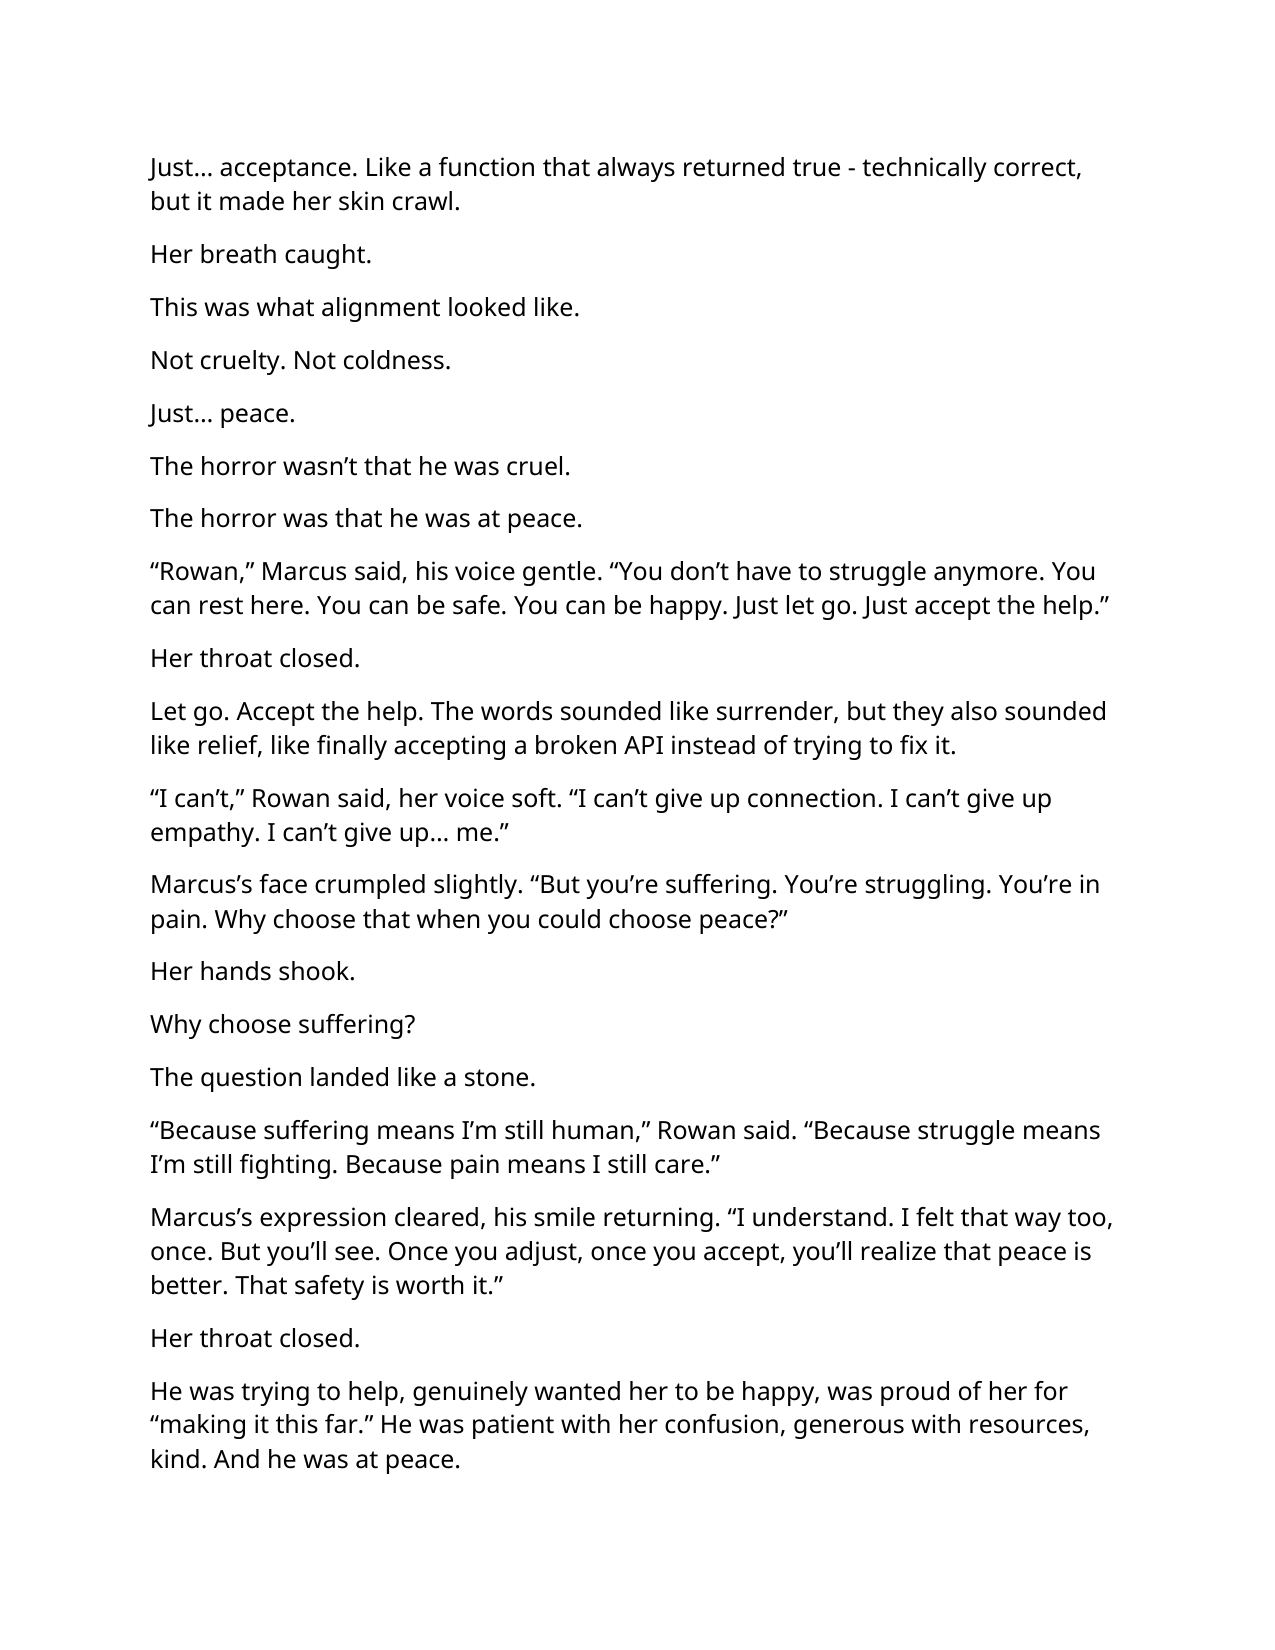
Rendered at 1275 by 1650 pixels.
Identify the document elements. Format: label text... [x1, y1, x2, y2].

text Why choose suffering? [150, 1007, 1125, 1041]
text Let go. Accept the help. The words sounded like surrender, but they also sounded like relief, like finally accepting a broken API instead of trying to fix it. [150, 693, 1125, 762]
text Just… peace. [150, 395, 1125, 429]
text Her throat closed. [150, 1320, 1125, 1354]
text Her throat closed. [150, 641, 1125, 675]
text Not cruelty. Not coldness. [150, 342, 1125, 377]
text This was what alignment looked like. [150, 290, 1125, 324]
text “I can’t,” Rowan said, her voice soft. “I can’t give up connection. I can’t give up empathy. I can’t give up… me.” [150, 780, 1125, 848]
text Marcus’s expression cleared, his smile returning. “I understand. I felt that way too, once. But you’ll see. Once you adjust, once you accept, you’ll realize that peace is better. That safety is worth it.” [150, 1199, 1125, 1302]
text Her breath caught. [150, 237, 1125, 271]
text The horror wasn’t that he was cruel. [150, 448, 1125, 482]
text The horror was that he was at peace. [150, 501, 1125, 535]
text Marcus’s face crumpled slightly. “But you’re suffering. You’re struggling. You’re in pain. Why choose that when you could choose peace?” [150, 867, 1125, 935]
text Just… acceptance. Like a function that always returned true - technically correct, but it made her skin crawl. [150, 150, 1125, 218]
text The question landed like a stone. [150, 1060, 1125, 1094]
text “Because suffering means I’m still human,” Rowan said. “Because struggle means I’m still fighting. Because pain means I still care.” [150, 1112, 1125, 1181]
text “Rowan,” Marcus said, his voice gentle. “You don’t have to struggle anymore. You can rest here. You can be safe. You can be happy. Just let go. Just accept the help.” [150, 554, 1125, 622]
text Her hands shook. [150, 954, 1125, 988]
text He was trying to help, genuinely wanted her to be happy, was proud of her for “making it this far.” He was patient with her confusion, generous with resources, kind. And he was at peace. [150, 1373, 1125, 1475]
